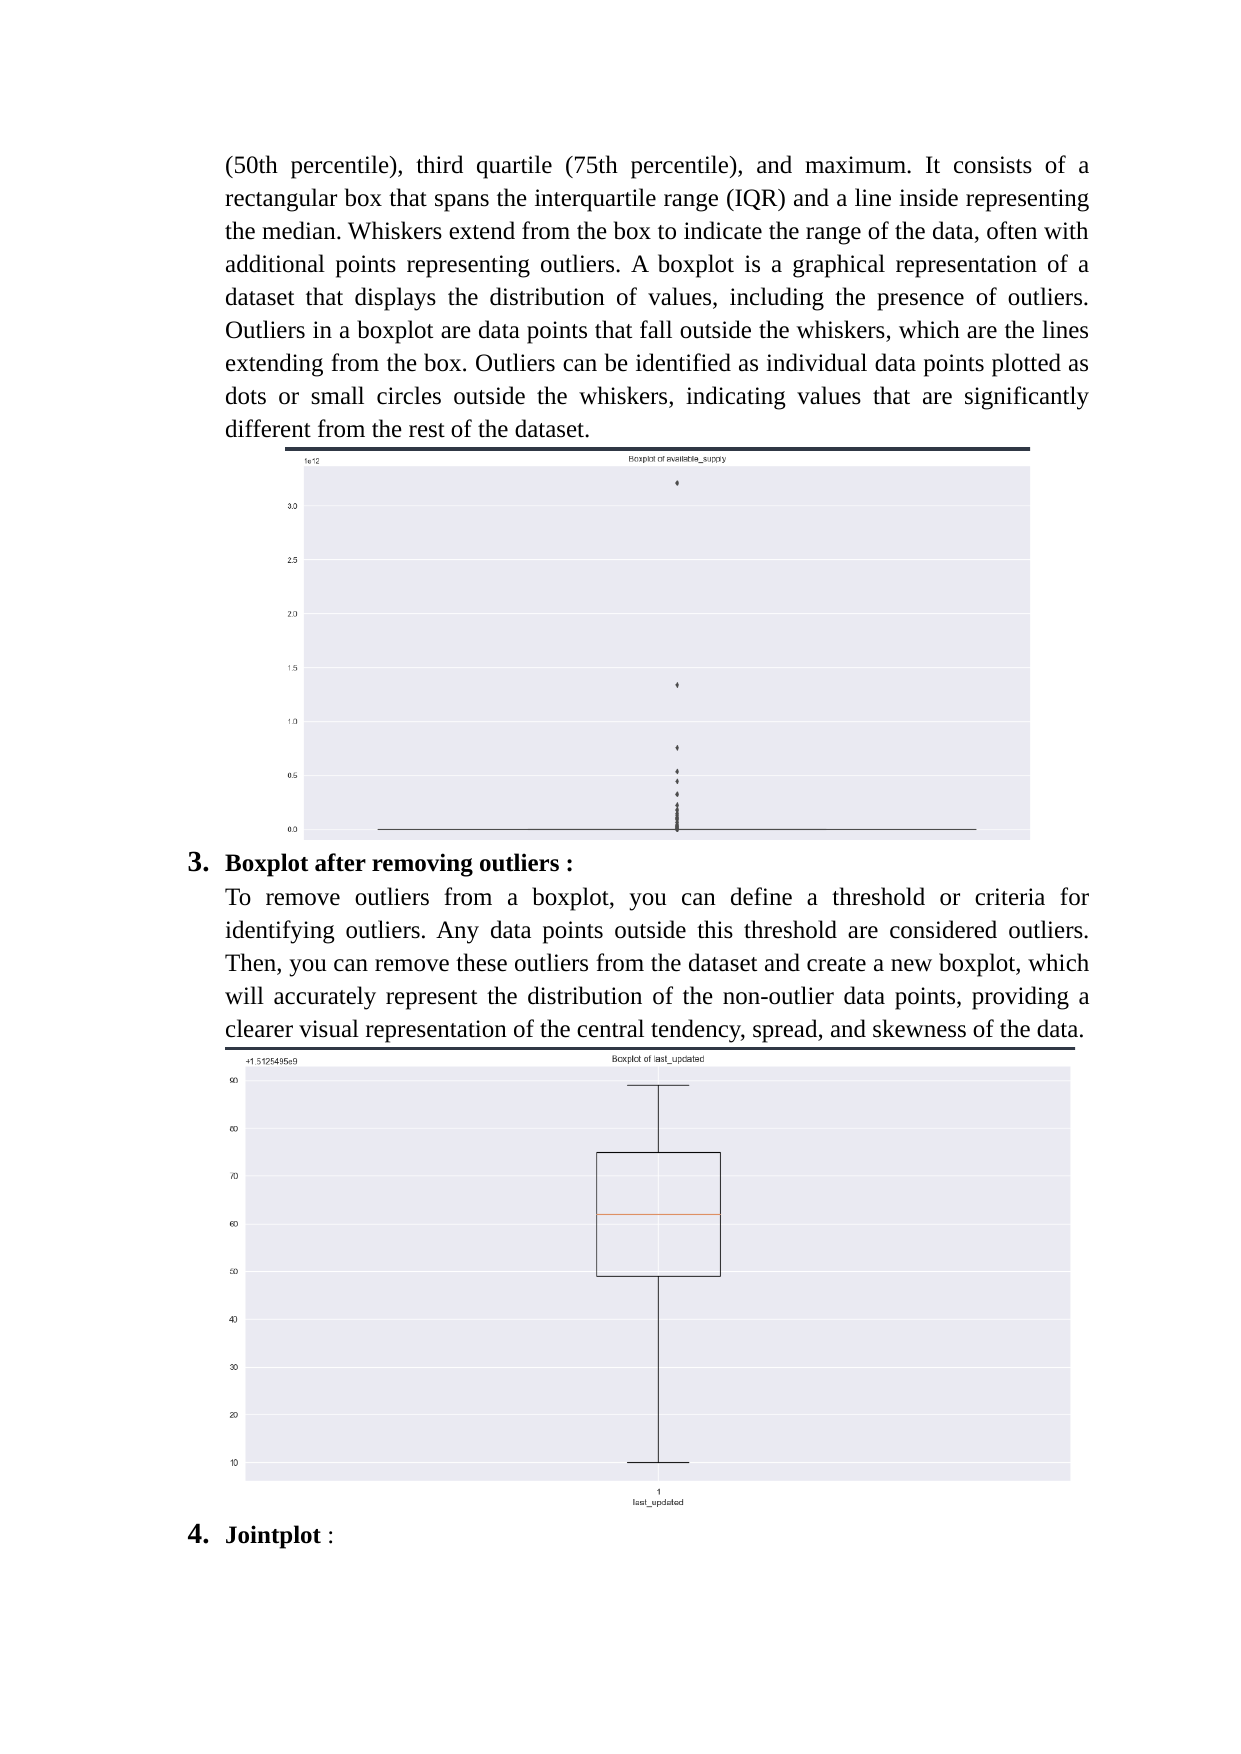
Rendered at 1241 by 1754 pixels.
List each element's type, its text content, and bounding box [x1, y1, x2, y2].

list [225, 150, 1090, 443]
picture [285, 447, 1031, 840]
list Jointplot : [187, 1516, 1090, 1549]
list To remove outliers from a boxplot, you can define a threshold or criteria for identifying outliers. Any data points outside this threshold are considered outliers. Then, you can remove these outliers from the dataset and create a new boxplot, which will accurately represent the distribution of the non-outlier data points, providing a clearer visual representation of the central tendency, spread, and skewness of the data. [225, 882, 1090, 1043]
picture [225, 1047, 1075, 1512]
list Boxplot after removing outliers : [187, 844, 1090, 877]
